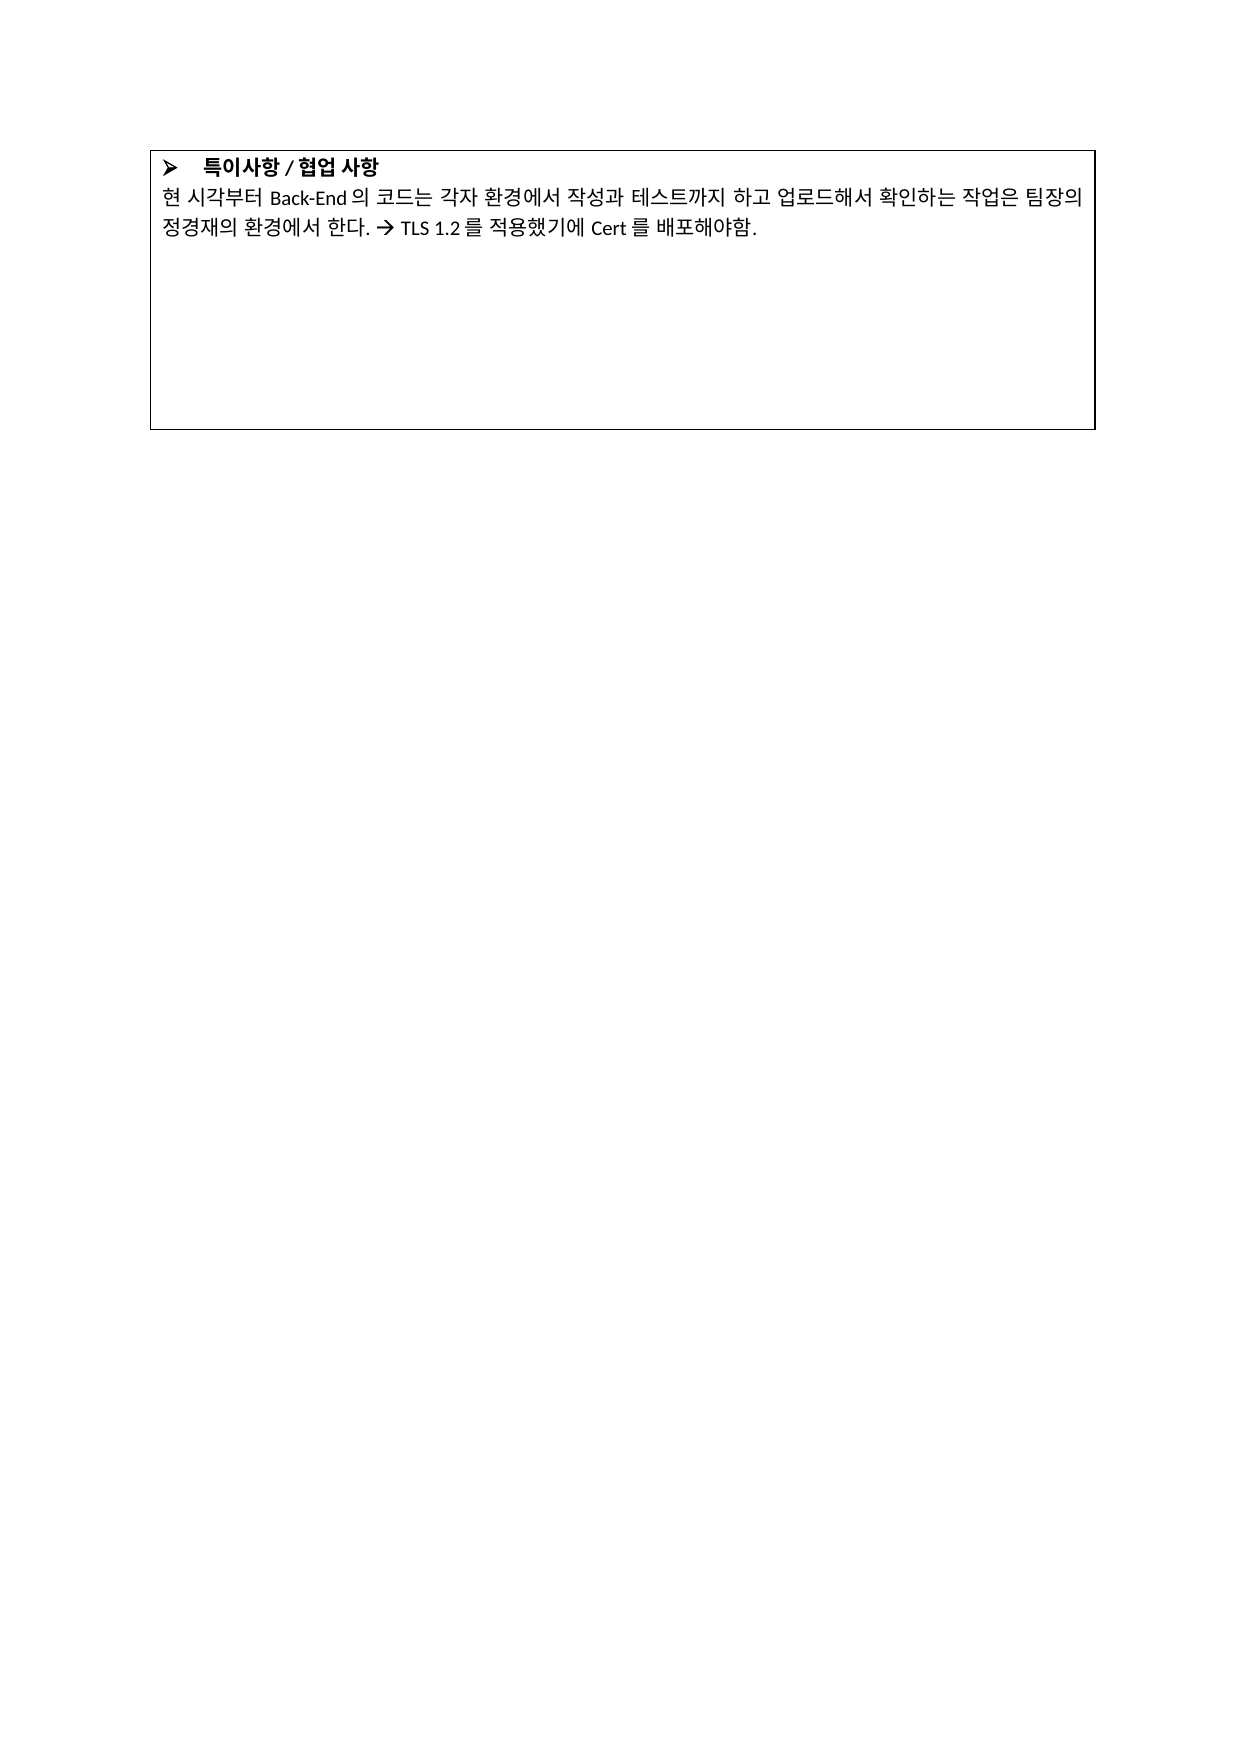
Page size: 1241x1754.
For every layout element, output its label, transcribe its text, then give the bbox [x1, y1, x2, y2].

table_cell 특이사항 / 협업 사항 현 시각부터 Back-End의 코드는 각자 환경에서 작성과 테스트까지 하고 업로드해서 확인하는 작업은 팀장의 정경재의 환경에서 한다. TLS 1.2를 적용했기에 Cert를 배포해야함. [151, 151, 1094, 429]
